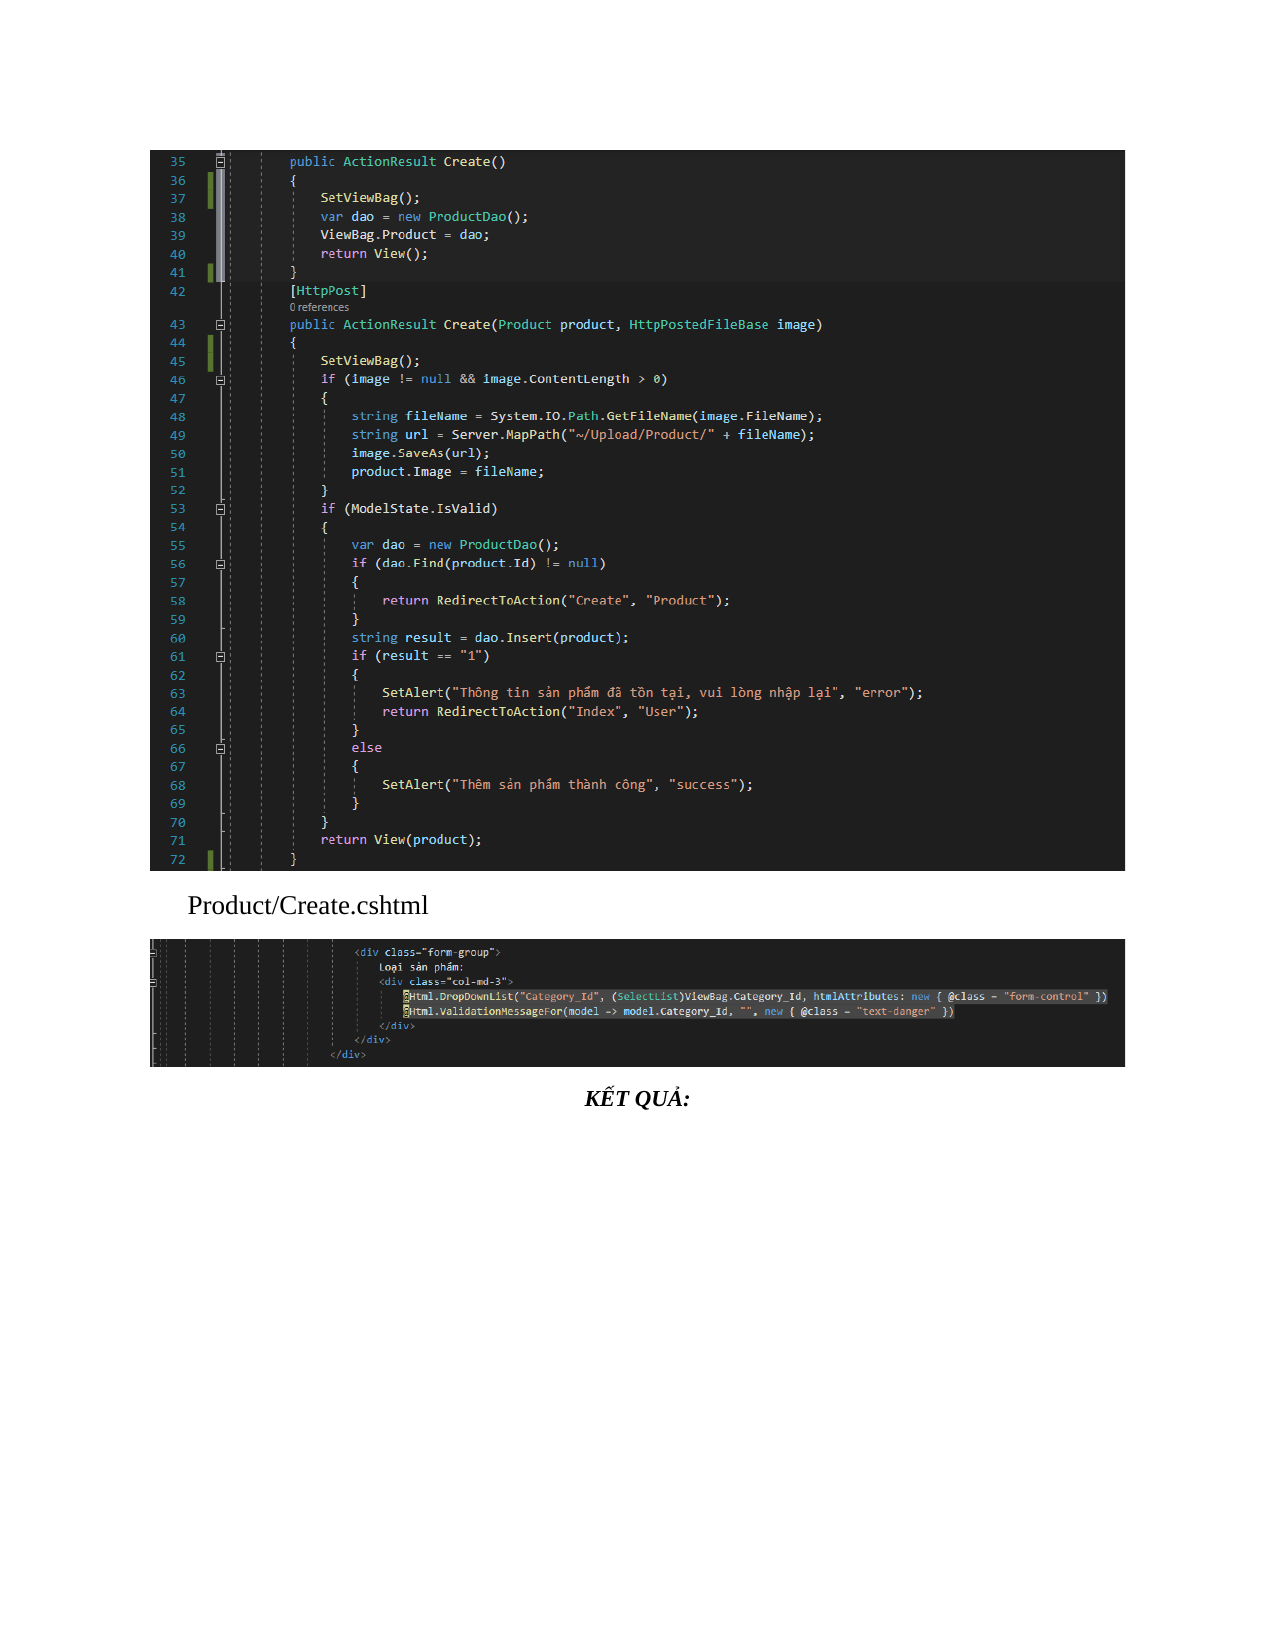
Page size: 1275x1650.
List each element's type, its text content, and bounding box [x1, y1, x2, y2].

picture [150, 150, 1125, 871]
text KẾT QUẢ: [150, 1085, 1125, 1112]
text Product/Create.cshtml [187, 889, 1125, 920]
picture [150, 939, 1125, 1067]
